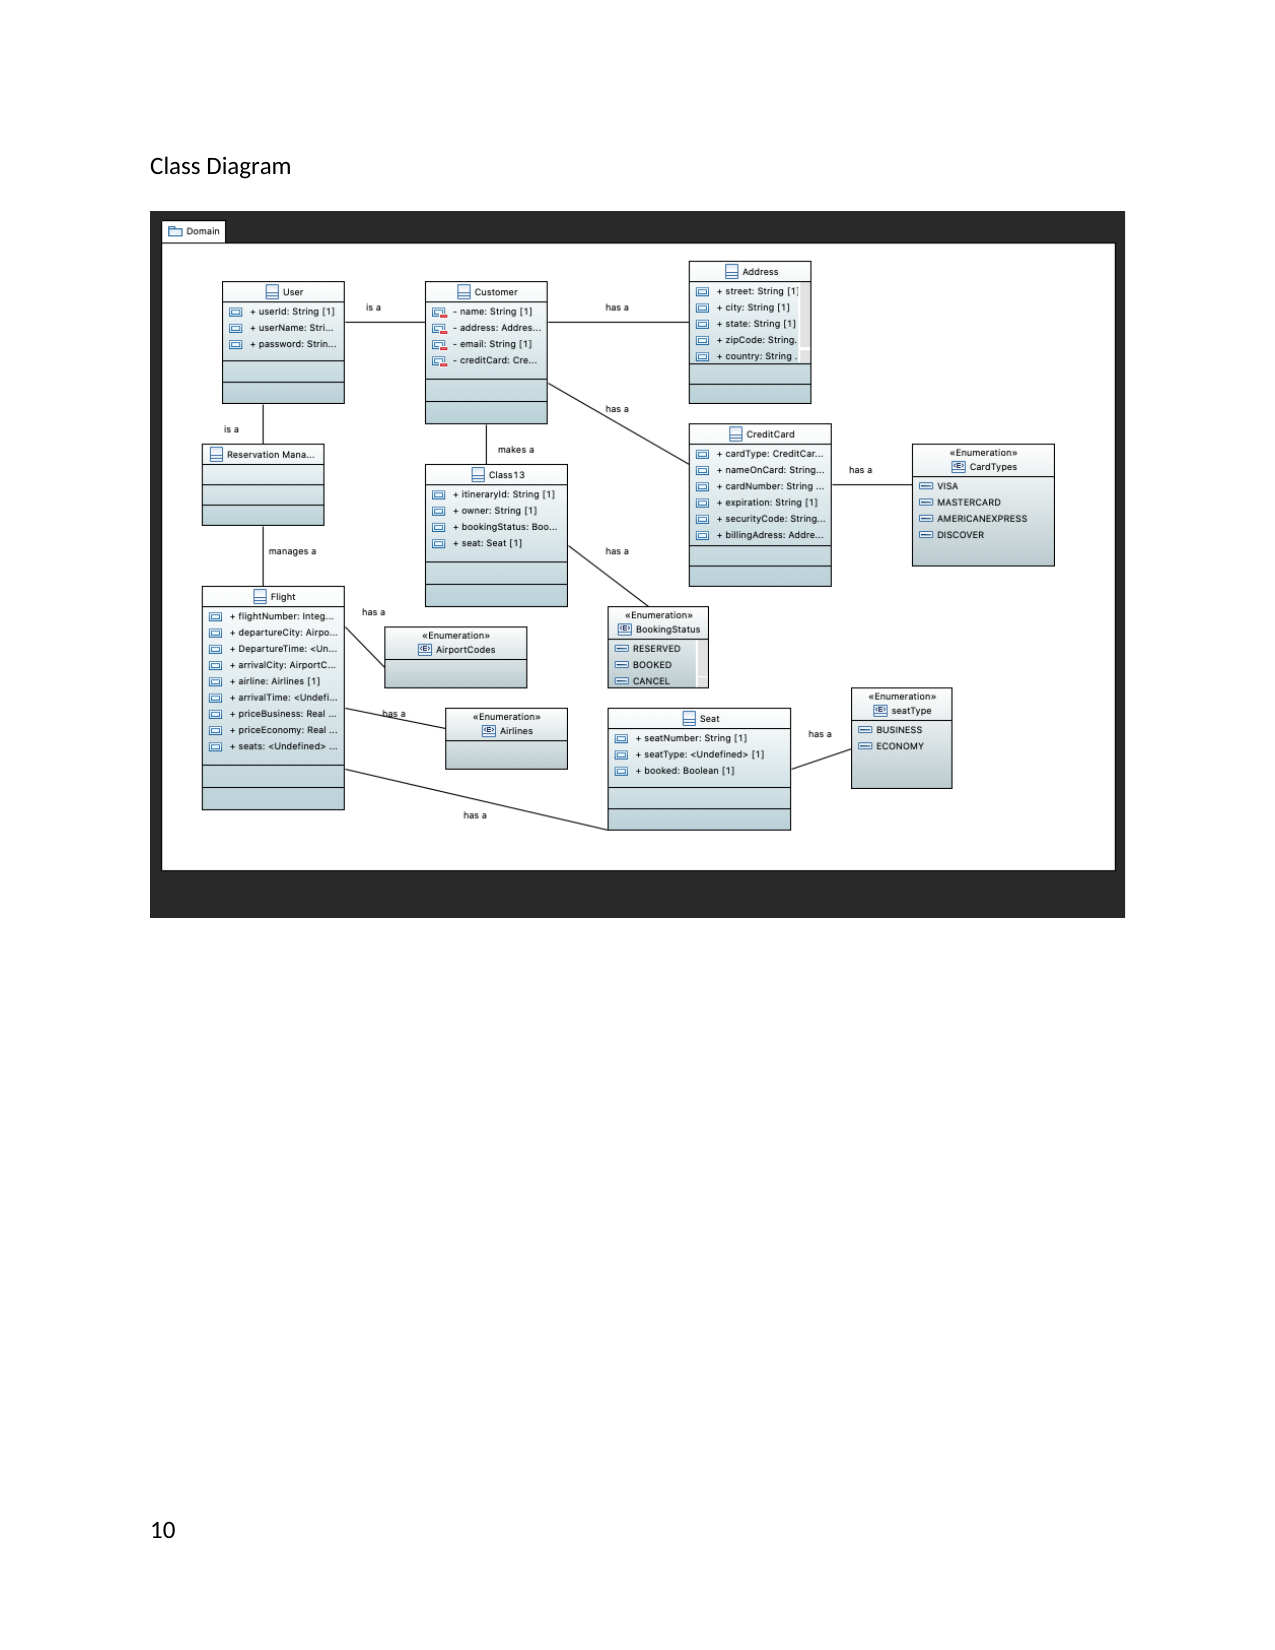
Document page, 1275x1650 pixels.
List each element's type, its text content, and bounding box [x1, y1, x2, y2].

text Class Diagram [150, 150, 1125, 181]
picture [150, 211, 1125, 918]
